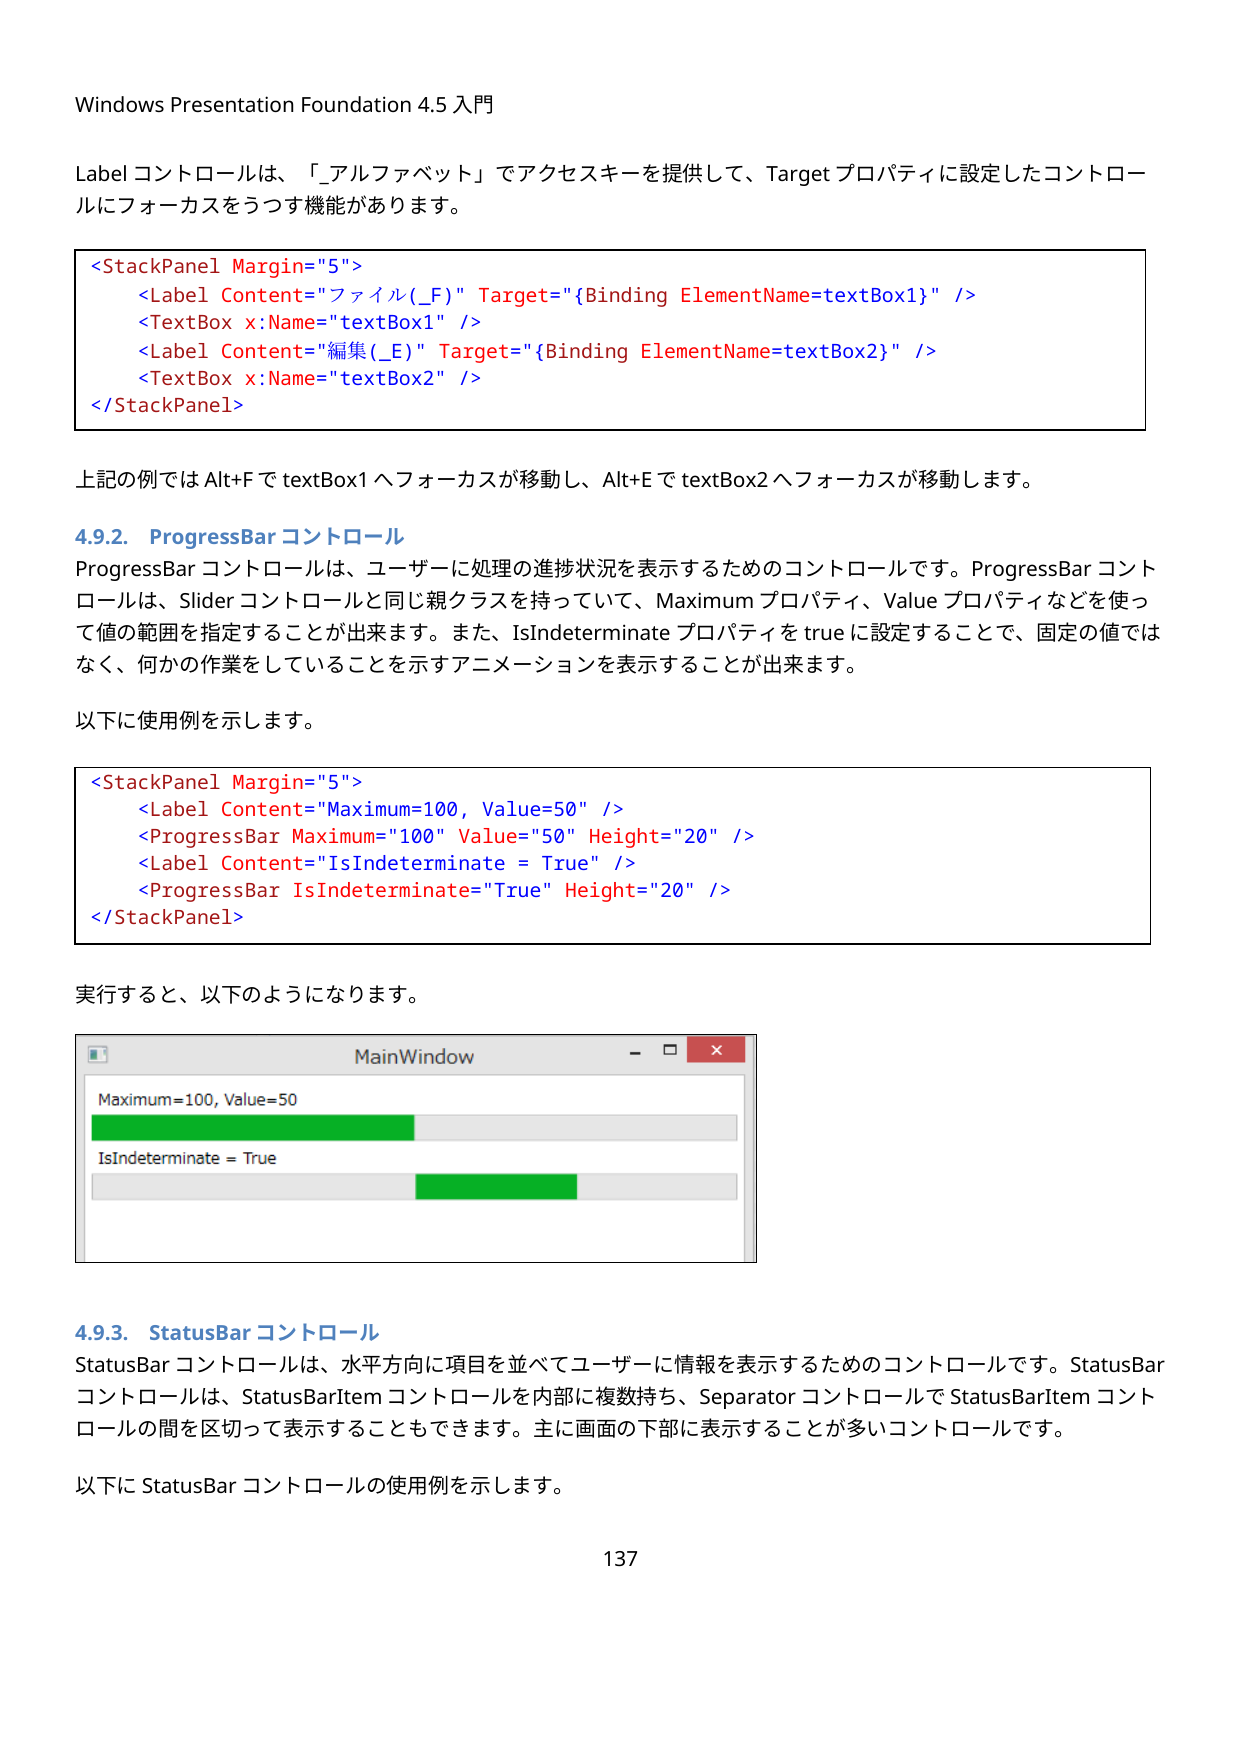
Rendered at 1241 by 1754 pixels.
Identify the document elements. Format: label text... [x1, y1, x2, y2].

text 実行すると、以下のようになります。 [75, 978, 1165, 1010]
text StatusBarコントロールは、水平方向に項目を並べてユーザーに情報を表示するためのコントロールです。StatusBarコントロールは、StatusBarItemコントロールを内部に複数持ち、SeparatorコントロールでStatusBarItemコントロールの間を区切って表示することもできます。主に画面の下部に表示することが多いコントロールです。 [75, 1348, 1165, 1443]
subtitle StatusBarコントロール [75, 1316, 1165, 1348]
text ProgressBarコントロールは、ユーザーに処理の進捗状況を表示するためのコントロールです。ProgressBarコントロールは、Sliderコントロールと同じ親クラスを持っていて、Maximumプロパティ、Valueプロパティなどを使って値の範囲を指定することが出来ます。また、IsIndeterminateプロパティをtrueに設定することで、固定の値ではなく、何かの作業をしていることを示すアニメーションを表示することが出来ます。 [75, 551, 1165, 679]
text Labelコントロールは、「_アルファベット」でアクセスキーを提供して、Targetプロパティに設定したコントロールにフォーカスをうつす機能があります。 [75, 156, 1165, 220]
text 上記の例ではAlt+FでtextBox1へフォーカスが移動し、Alt+EでtextBox2へフォーカスが移動します。 [75, 462, 1165, 494]
picture [76, 1035, 756, 1262]
text 以下にStatusBarコントロールの使用例を示します。 [75, 1468, 1165, 1501]
text 以下に使用例を示します。 [75, 704, 1165, 736]
subtitle ProgressBarコントロール [75, 519, 1165, 551]
